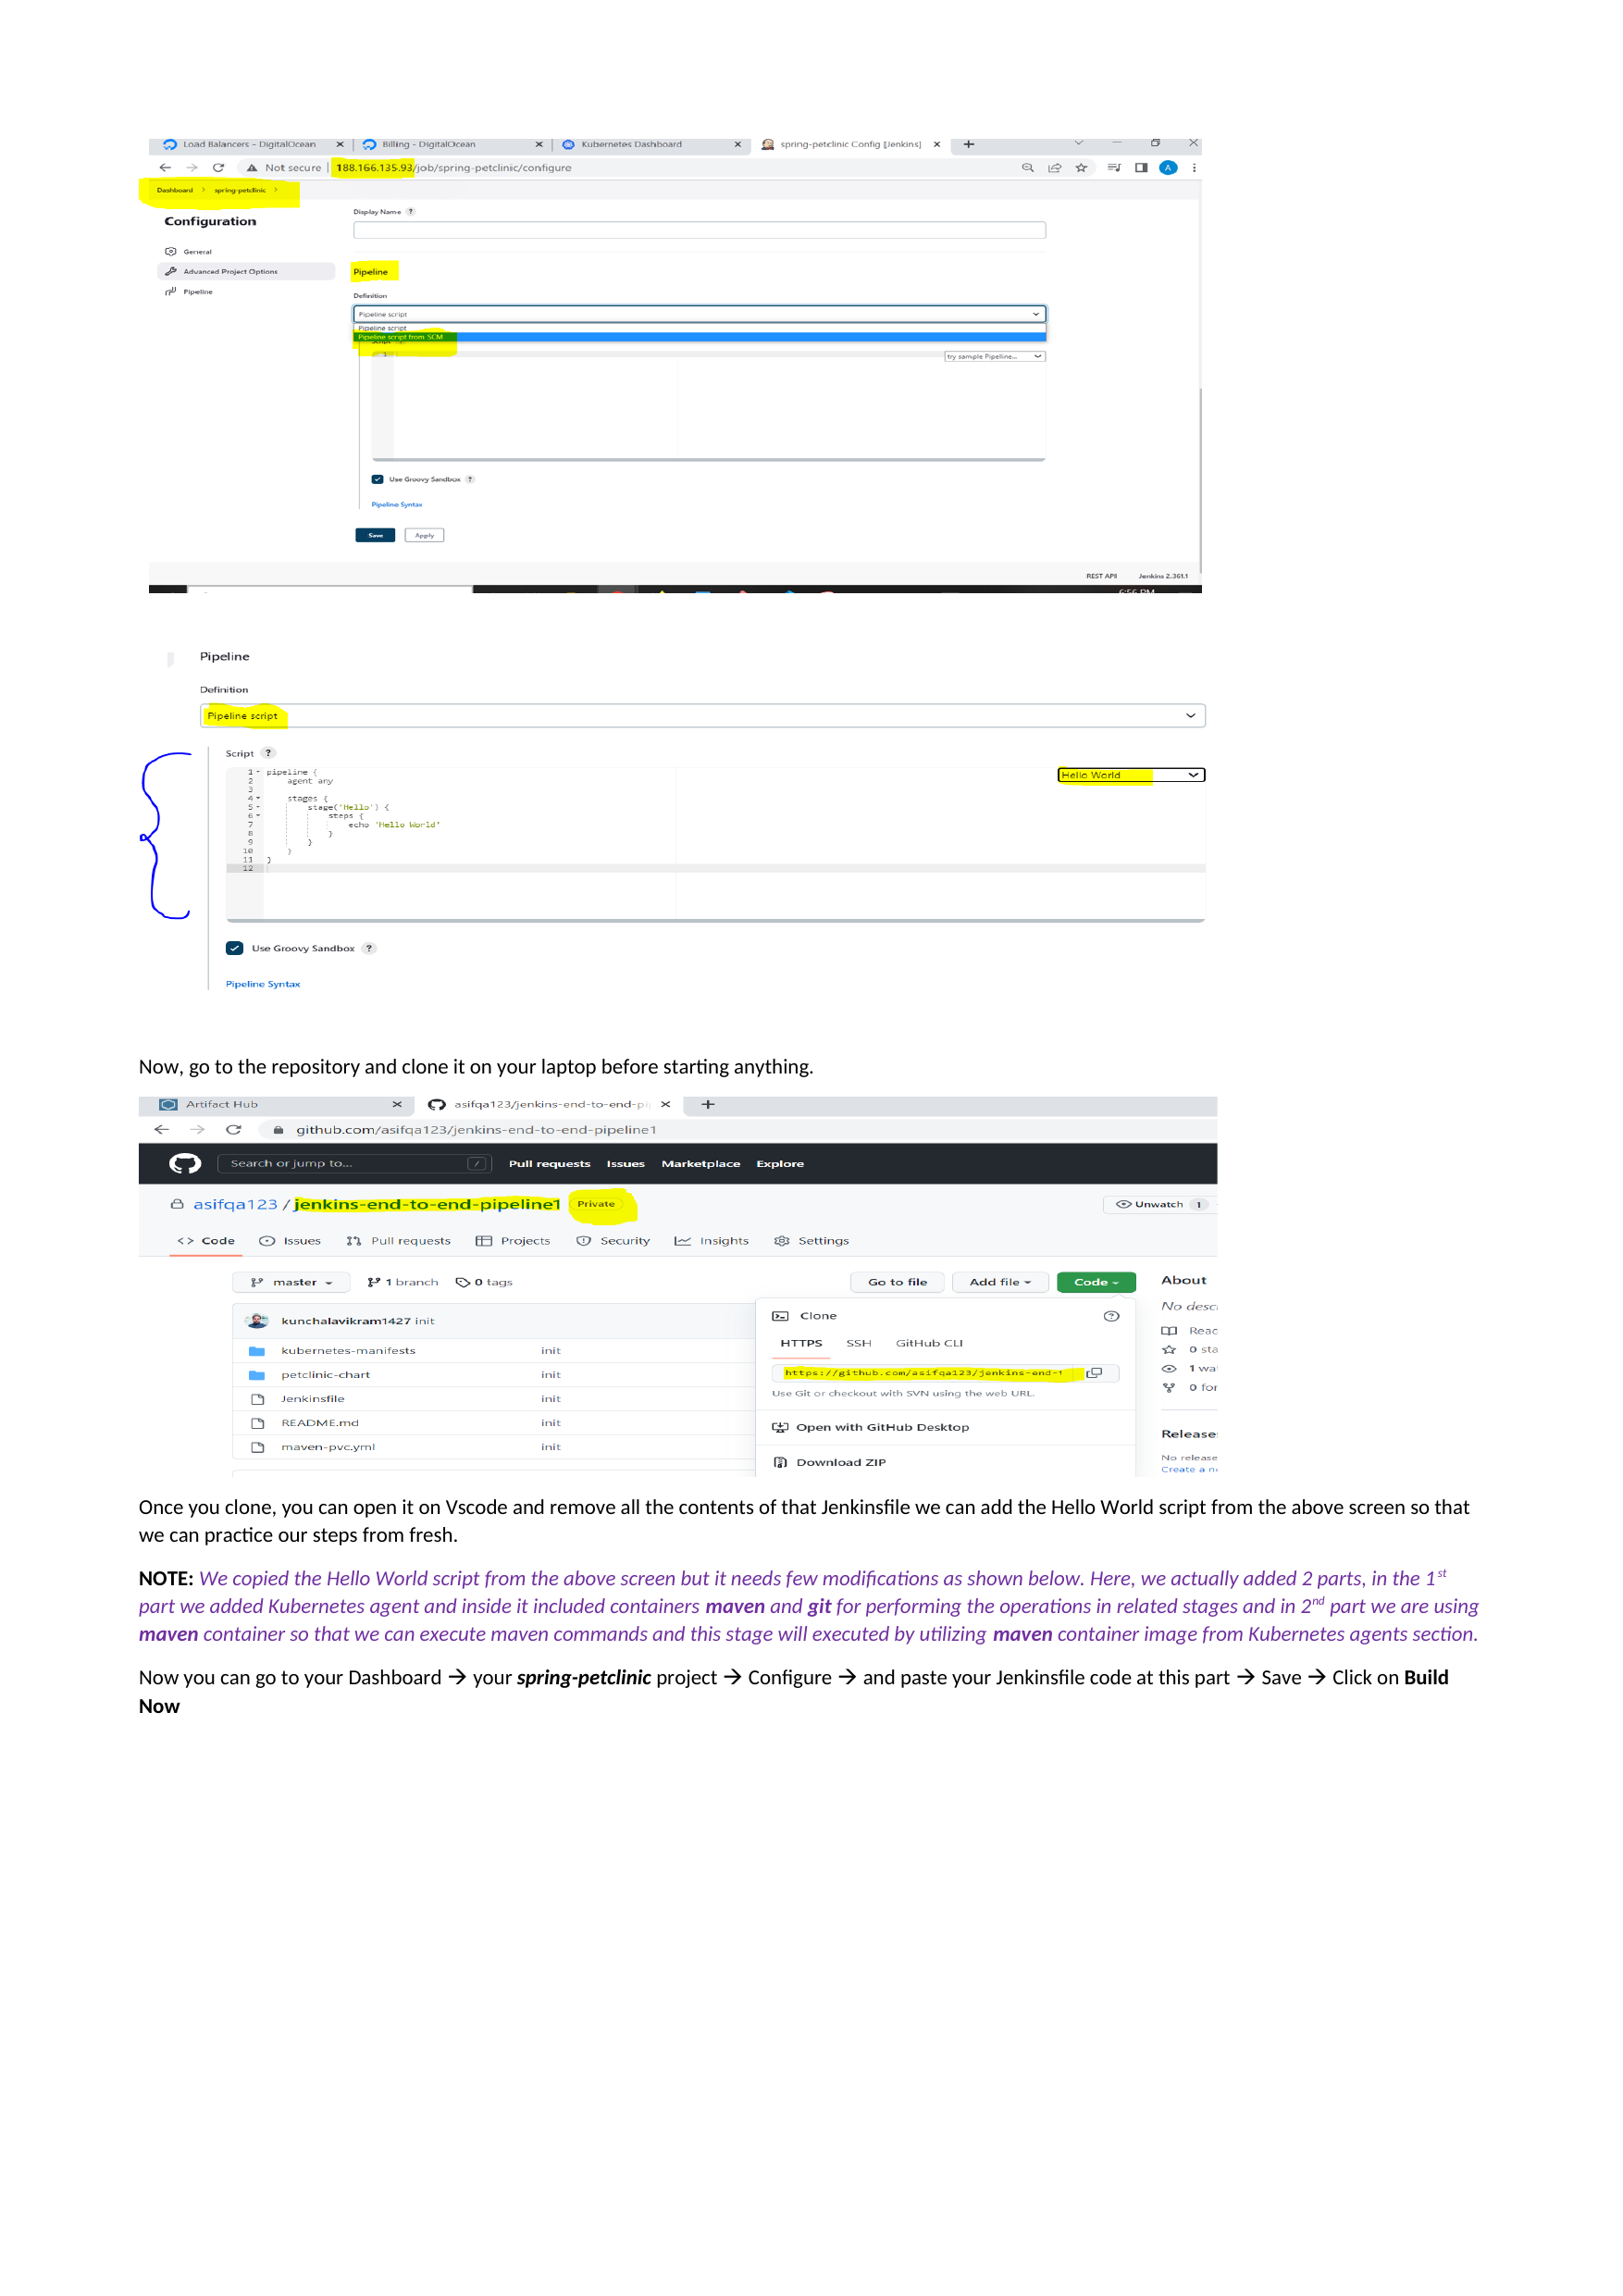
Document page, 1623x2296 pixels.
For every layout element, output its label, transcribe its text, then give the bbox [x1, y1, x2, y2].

picture [139, 652, 1225, 993]
picture [139, 139, 1202, 593]
text Now you can go to your Dashboard your spring-petclinic project Configure and paste your Jenkinsfile code at this part Save Click on Build Now [139, 1664, 1484, 1719]
picture [139, 1097, 1218, 1477]
text NOTE: We copied the Hello World script from the above screen but it needs few modifications as shown below. Here, we actually added 2 parts, in the 1st part we added Kubernetes agent and inside it included containers maven and git for performing the operations in related stages and in 2nd part we are using maven container so that we can execute maven commands and this stage will executed by utilizing maven container image from Kubernetes agents section. [139, 1565, 1484, 1647]
text Once you clone, you can open it on Vscode and remove all the contents of that Jenkinsfile we can add the Hello World script from the above screen so that we can practice our steps from fresh. [139, 1494, 1484, 1547]
text Now, go to the repository and clone it on your laptop before starting anything. [139, 1053, 1484, 1079]
